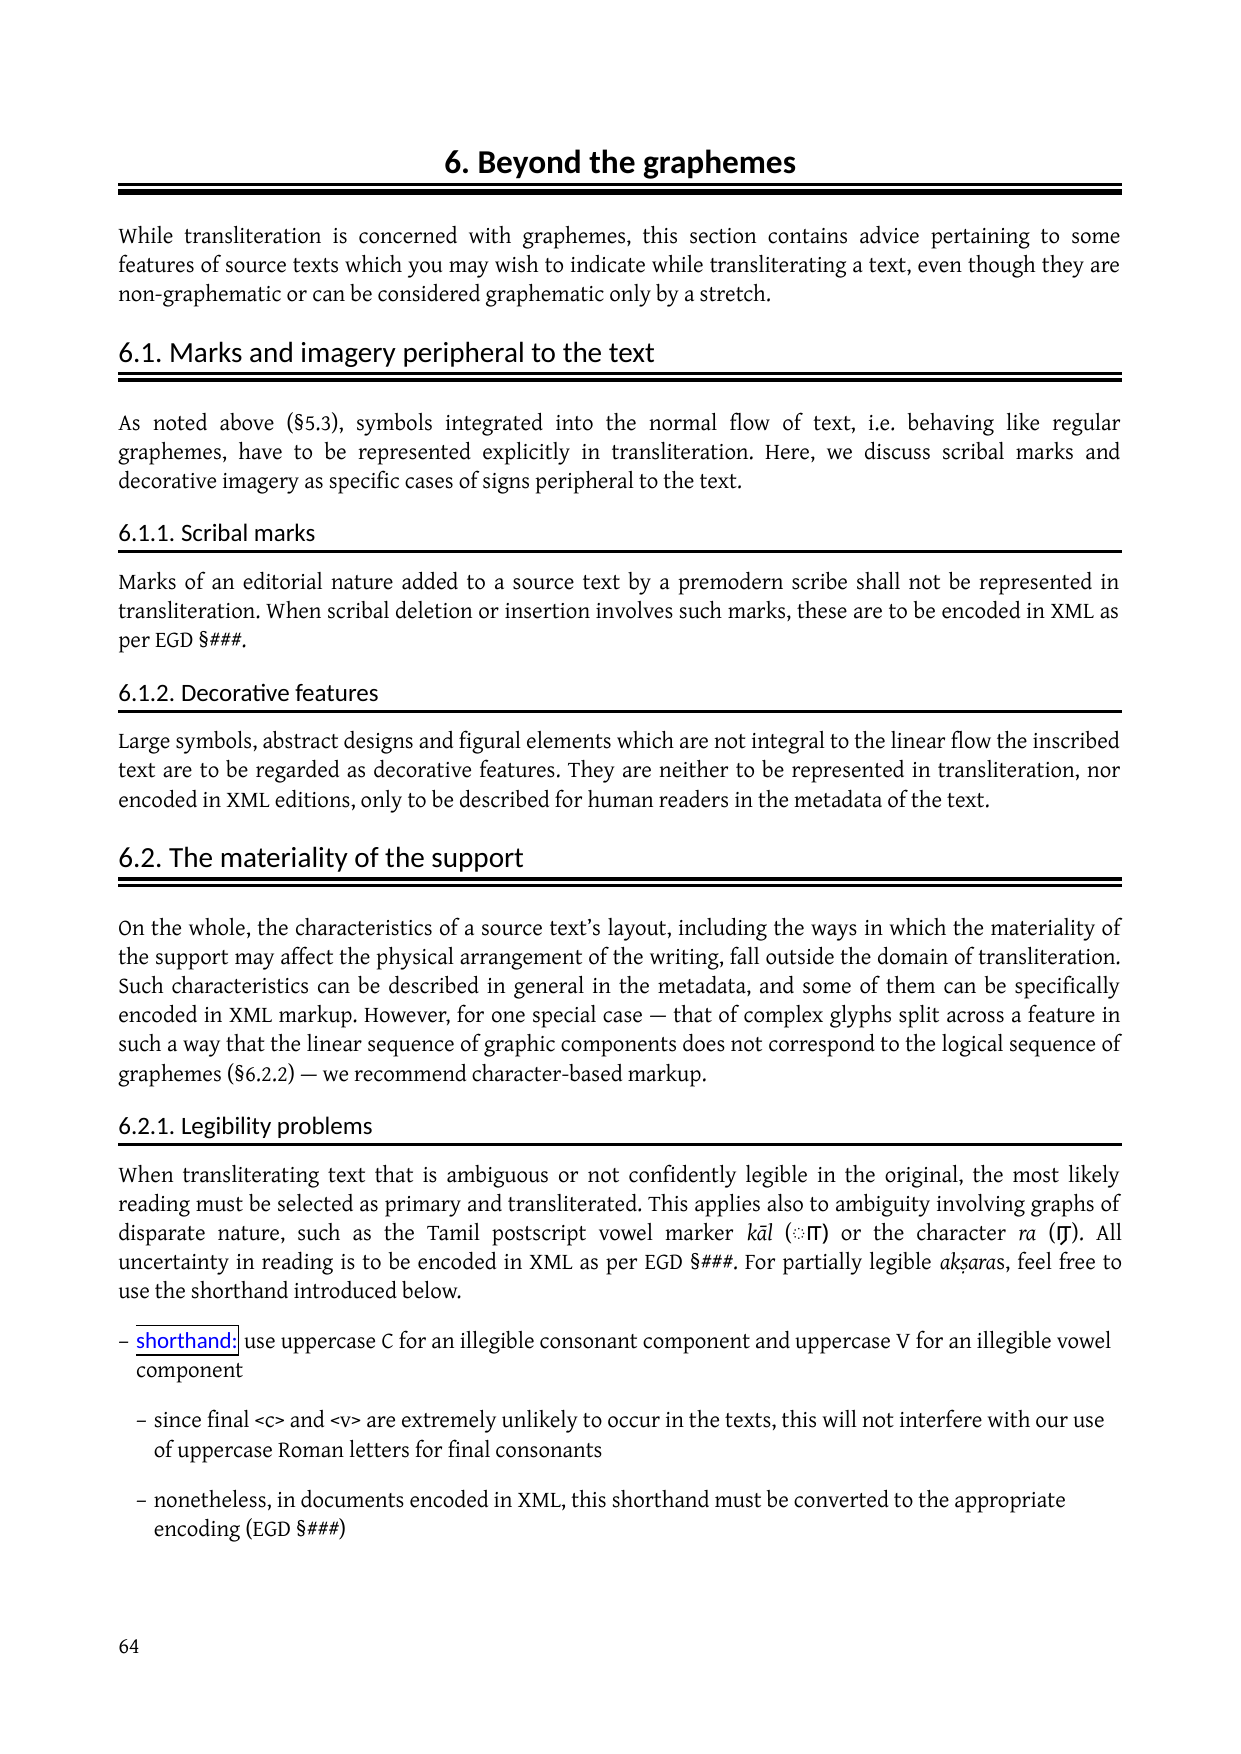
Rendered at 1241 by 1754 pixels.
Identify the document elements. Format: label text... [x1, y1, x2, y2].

text Large symbols, abstract designs and figural elements which are not integral to the linear flow the inscribed text are to be regarded as decorative features. They are neither to be represented in transliteration, nor encoded in XML editions, only to be described for human readers in the metadata of the text. [118, 725, 1122, 813]
subtitle Scribal marks [118, 515, 1122, 550]
text As noted above (§5.3), symbols integrated into the normal flow of text, i.e. behaving like regular graphemes, have to be represented explicitly in transliteration. Here, we discuss scribal marks and decorative imagery as specific cases of signs peripheral to the text. [118, 407, 1122, 494]
subtitle Beyond the graphemes [118, 143, 1122, 183]
subtitle Legibility problems [118, 1108, 1122, 1143]
subtitle Marks and imagery peripheral to the text [118, 333, 1122, 372]
subtitle The materiality of the support [118, 838, 1122, 877]
subtitle Decorative features [118, 674, 1122, 710]
text While transliteration is concerned with graphemes, this section contains advice pertaining to some features of source texts which you may wish to indicate while transliterating a text, even though they are non-graphematic or can be considered graphematic only by a stretch. [118, 220, 1122, 308]
list since final <c> and <v> are extremely unlikely to occur in the texts, this will not interfere with our use of uppercase Roman letters for final consonants [136, 1404, 1122, 1463]
list nonetheless, in documents encoded in XML, this shorthand must be converted to the appropriate encoding (EGD §###) [136, 1484, 1122, 1542]
text Marks of an editorial nature added to a source text by a premodern scribe shall not be represented in transliteration. When scribal deletion or insertion involves such marks, these are to be encoded in XML as per EGD §###. [118, 566, 1122, 653]
text When transliterating text that is ambiguous or not confidently legible in the original, the most likely reading must be selected as primary and transliterated. This applies also to ambiguity involving graphs of disparate nature, such as the Tamil postscript vowel marker kāl (ா) or the character ra (ர). All uncertainty in reading is to be encoded in XML as per EGD §###. For partially legible akṣaras, feel free to use the shorthand introduced below. [118, 1159, 1122, 1304]
list shorthand: use uppercase C for an illegible consonant component and uppercase V for an illegible vowel component [118, 1325, 1122, 1384]
text On the whole, the characteristics of a source text’s layout, including the ways in which the materiality of the support may affect the physical arrangement of the writing, fall outside the domain of transliteration. Such characteristics can be described in general in the metadata, and some of them can be specifically encoded in XML markup. However, for one special case — that of complex glyphs split across a feature in such a way that the linear sequence of graphic components does not correspond to the logical sequence of graphemes (§6.2.2) — we recommend character-based markup. [118, 912, 1122, 1087]
